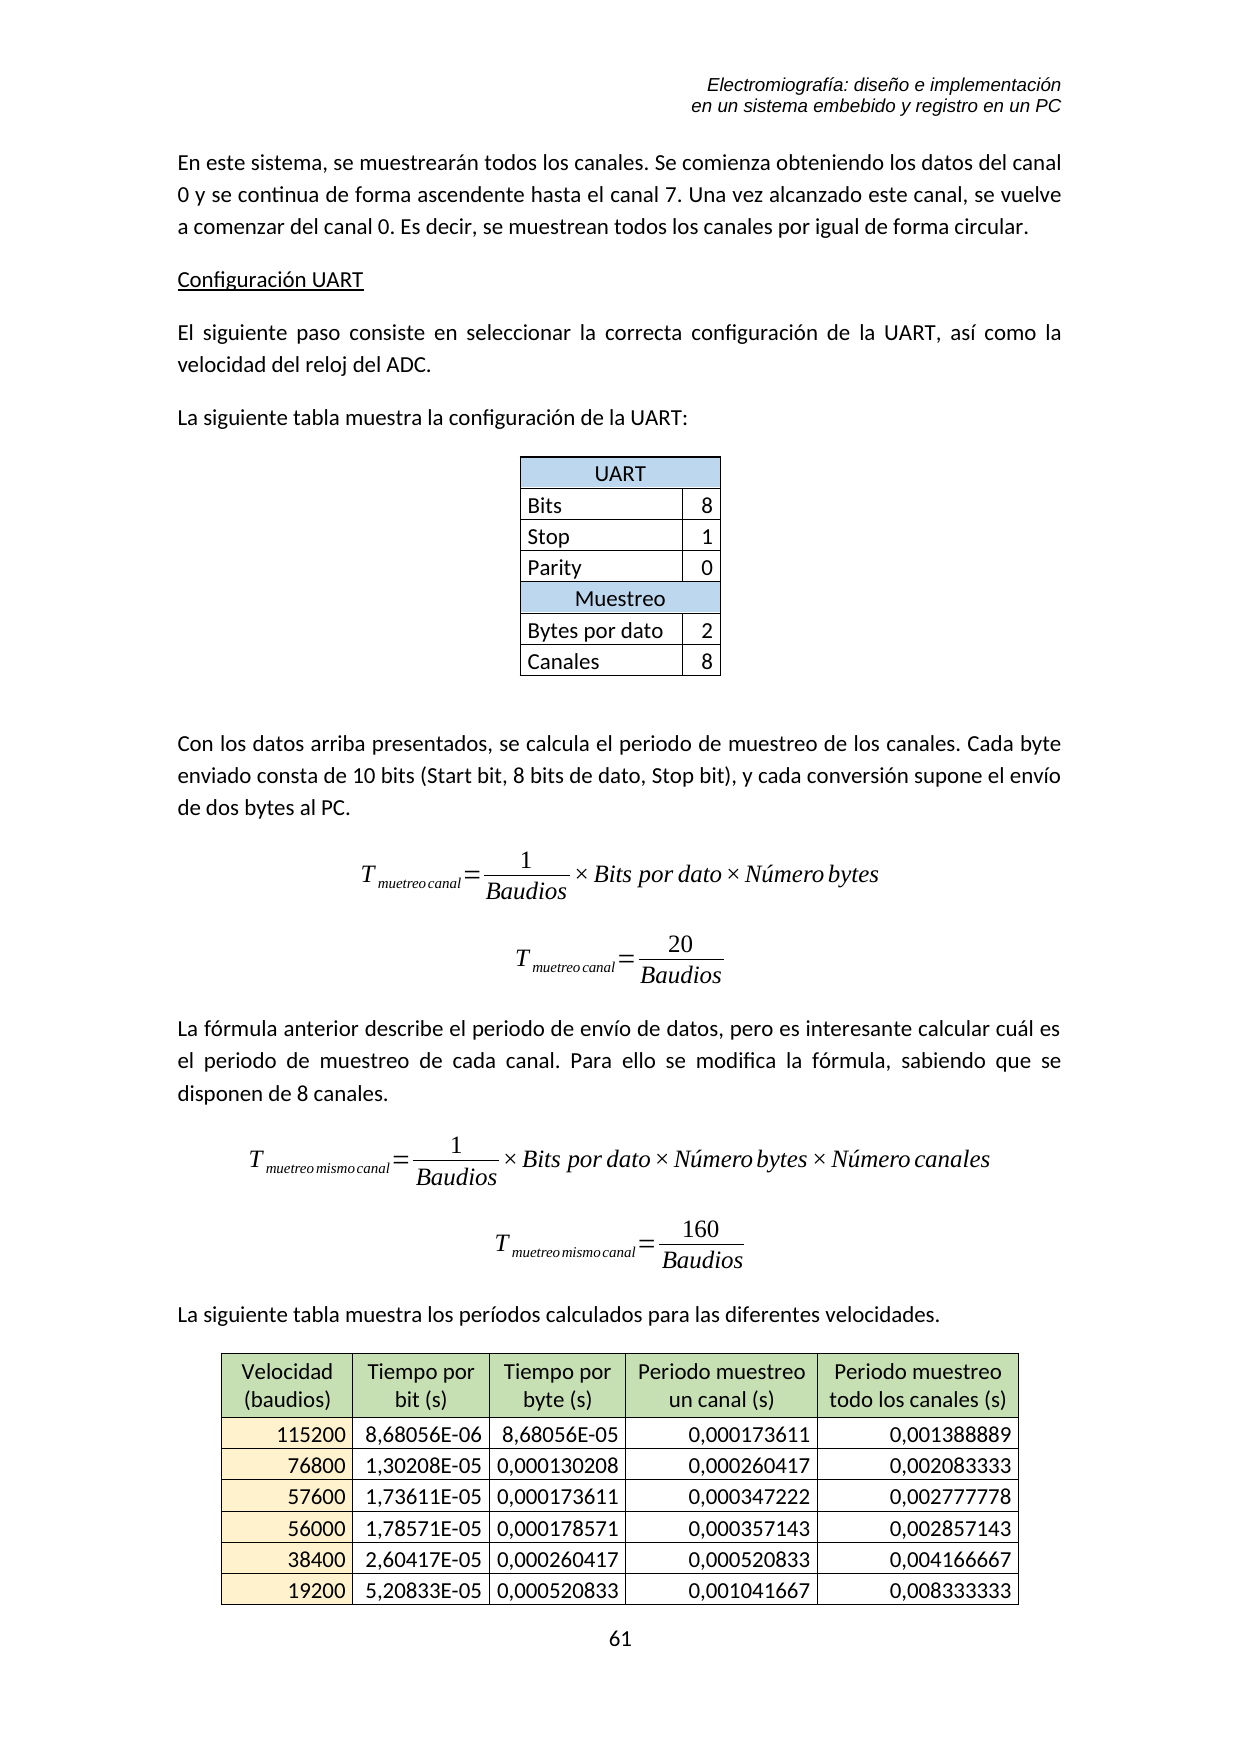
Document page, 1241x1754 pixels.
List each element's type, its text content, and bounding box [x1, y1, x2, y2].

table_cell 38400 [222, 1543, 352, 1573]
table_cell 0,000347222 [626, 1480, 817, 1511]
table_cell 0 [683, 551, 720, 581]
table_cell 0,000357143 [626, 1512, 817, 1542]
table_cell 57600 [222, 1480, 352, 1511]
table_cell 0,002777778 [818, 1480, 1018, 1511]
table_cell 2 [683, 614, 720, 644]
table_cell 1,30208E-05 [353, 1449, 489, 1479]
table_header Tiempo por byte (s) [490, 1354, 625, 1417]
table_cell 0,000260417 [490, 1543, 625, 1573]
table_cell 0,002083333 [818, 1449, 1018, 1479]
table_cell 8 [683, 489, 720, 519]
table_header UART [521, 458, 720, 487]
text La fórmula anterior describe el periodo de envío de datos, pero es interesante calcular cuál es el periodo de muestreo de cada canal. Para ello se modifica la fórmula, sabiendo que se disponen de 8 canales. [177, 1014, 1063, 1107]
table_cell Bits [521, 489, 682, 519]
table_header Tiempo por bit (s) [353, 1354, 489, 1417]
text El siguiente paso consiste en seleccionar la correcta configuración de la UART, así como la velocidad del reloj del ADC. [177, 318, 1063, 378]
table_cell 0,000260417 [626, 1449, 817, 1479]
table_header Velocidad (baudios) [222, 1354, 352, 1417]
table_cell 0,000130208 [490, 1449, 625, 1479]
table_cell 1,78571E-05 [353, 1512, 489, 1542]
table_cell 5,20833E-05 [353, 1574, 489, 1604]
text Con los datos arriba presentados, se calcula el periodo de muestreo de los canales. Cada byte enviado consta de 10 bits (Start bit, 8 bits de dato, Stop bit), y cada conversión supone el envío de dos bytes al PC. [177, 729, 1063, 821]
text La siguiente tabla muestra la configuración de la UART: [177, 403, 1063, 431]
table_cell 19200 [222, 1574, 352, 1604]
table_cell 1 [683, 520, 720, 550]
table_cell Canales [521, 645, 682, 675]
table_cell 56000 [222, 1512, 352, 1542]
table_cell 0,000173611 [626, 1418, 817, 1448]
table_cell 0,000520833 [626, 1543, 817, 1573]
table_cell 1,73611E-05 [353, 1480, 489, 1511]
table_cell 8 [683, 645, 720, 675]
table_cell Bytes por dato [521, 614, 682, 644]
table_cell 0,000178571 [490, 1512, 625, 1542]
table_header Periodo muestreo un canal (s) [626, 1354, 817, 1417]
table_cell 0,001388889 [818, 1418, 1018, 1448]
text En este sistema, se muestrearán todos los canales. Se comienza obteniendo los datos del canal 0 y se continua de forma ascendente hasta el canal 7. Una vez alcanzado este canal, se vuelve a comenzar del canal 0. Es decir, se muestrean todos los canales por igual de forma circular. [177, 148, 1063, 240]
table_cell 8,68056E-05 [490, 1418, 625, 1448]
table_cell 2,60417E-05 [353, 1543, 489, 1573]
table_cell Stop [521, 520, 682, 550]
table_cell 0,002857143 [818, 1512, 1018, 1542]
table_cell Parity [521, 551, 682, 581]
table_cell 115200 [222, 1418, 352, 1448]
text La siguiente tabla muestra los períodos calculados para las diferentes velocidades. [177, 1300, 1063, 1328]
table_cell 76800 [222, 1449, 352, 1479]
text Configuración UART [177, 265, 1063, 293]
table_cell 8,68056E-06 [353, 1418, 489, 1448]
table_cell 0,000173611 [490, 1480, 625, 1511]
table_cell Muestreo [521, 582, 720, 612]
table_cell 0,004166667 [818, 1543, 1018, 1573]
table_cell 0,001041667 [626, 1574, 817, 1604]
table_cell 0,008333333 [818, 1574, 1018, 1604]
table_cell 0,000520833 [490, 1574, 625, 1604]
table_header Periodo muestreo todo los canales (s) [818, 1354, 1018, 1417]
